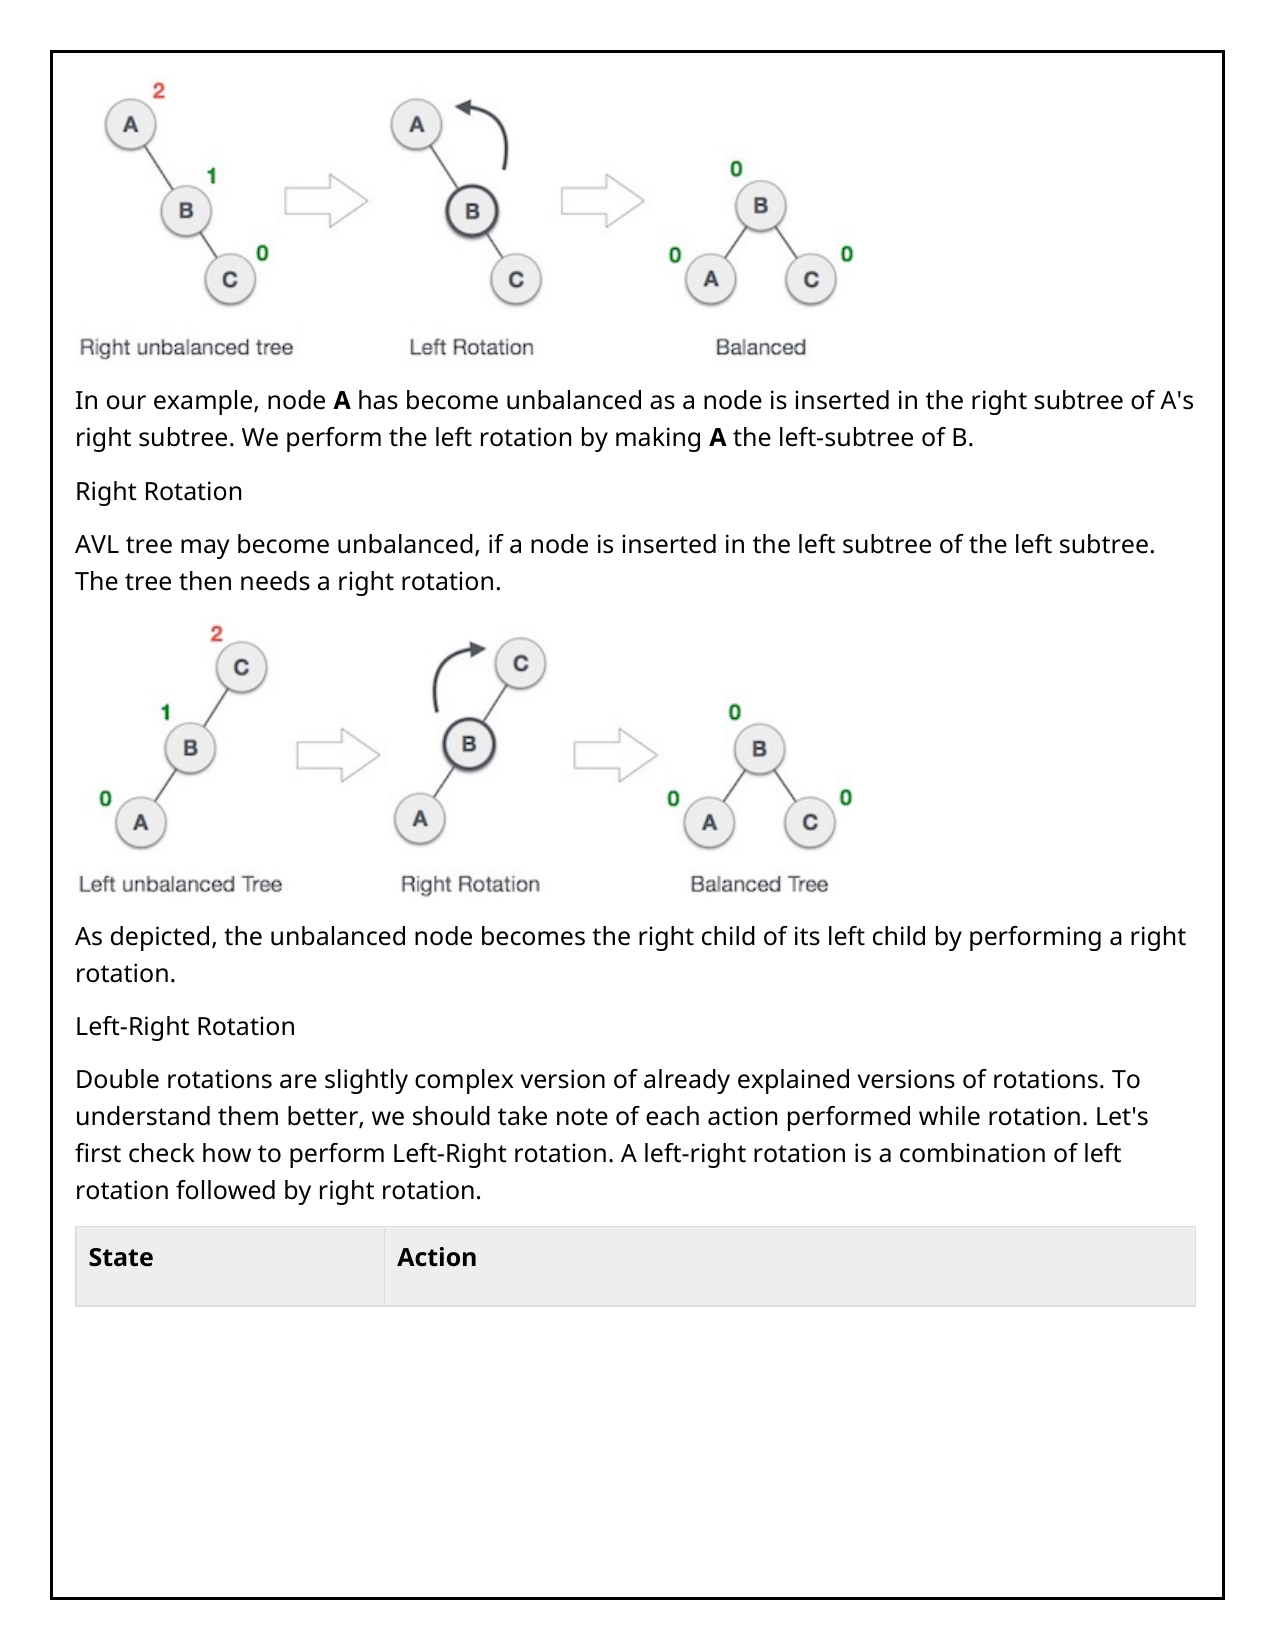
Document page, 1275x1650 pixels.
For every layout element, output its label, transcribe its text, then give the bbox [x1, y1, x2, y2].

text Left-Right Rotation [75, 1009, 1200, 1043]
text Right Rotation [75, 473, 1200, 507]
text As depicted, the unbalanced node becomes the right child of its left child by performing a right rotation. [75, 918, 1200, 989]
table_header State [77, 1227, 384, 1305]
text AVL tree may become unbalanced, if a node is inserted in the left subtree of the left subtree. The tree then needs a right rotation. [75, 527, 1200, 597]
picture [75, 616, 857, 900]
picture [75, 75, 857, 364]
table_header Action [385, 1227, 1195, 1305]
text Double rotations are slightly complex version of already explained versions of rotations. To understand them better, we should take note of each action performed while rotation. Let's first check how to perform Left-Right rotation. A left-right rotation is a combination of left rotation followed by right rotation. [75, 1062, 1200, 1206]
text In our example, node A has become unbalanced as a node is inserted in the right subtree of A's right subtree. We perform the left rotation by making A the left-subtree of B. [75, 383, 1200, 454]
